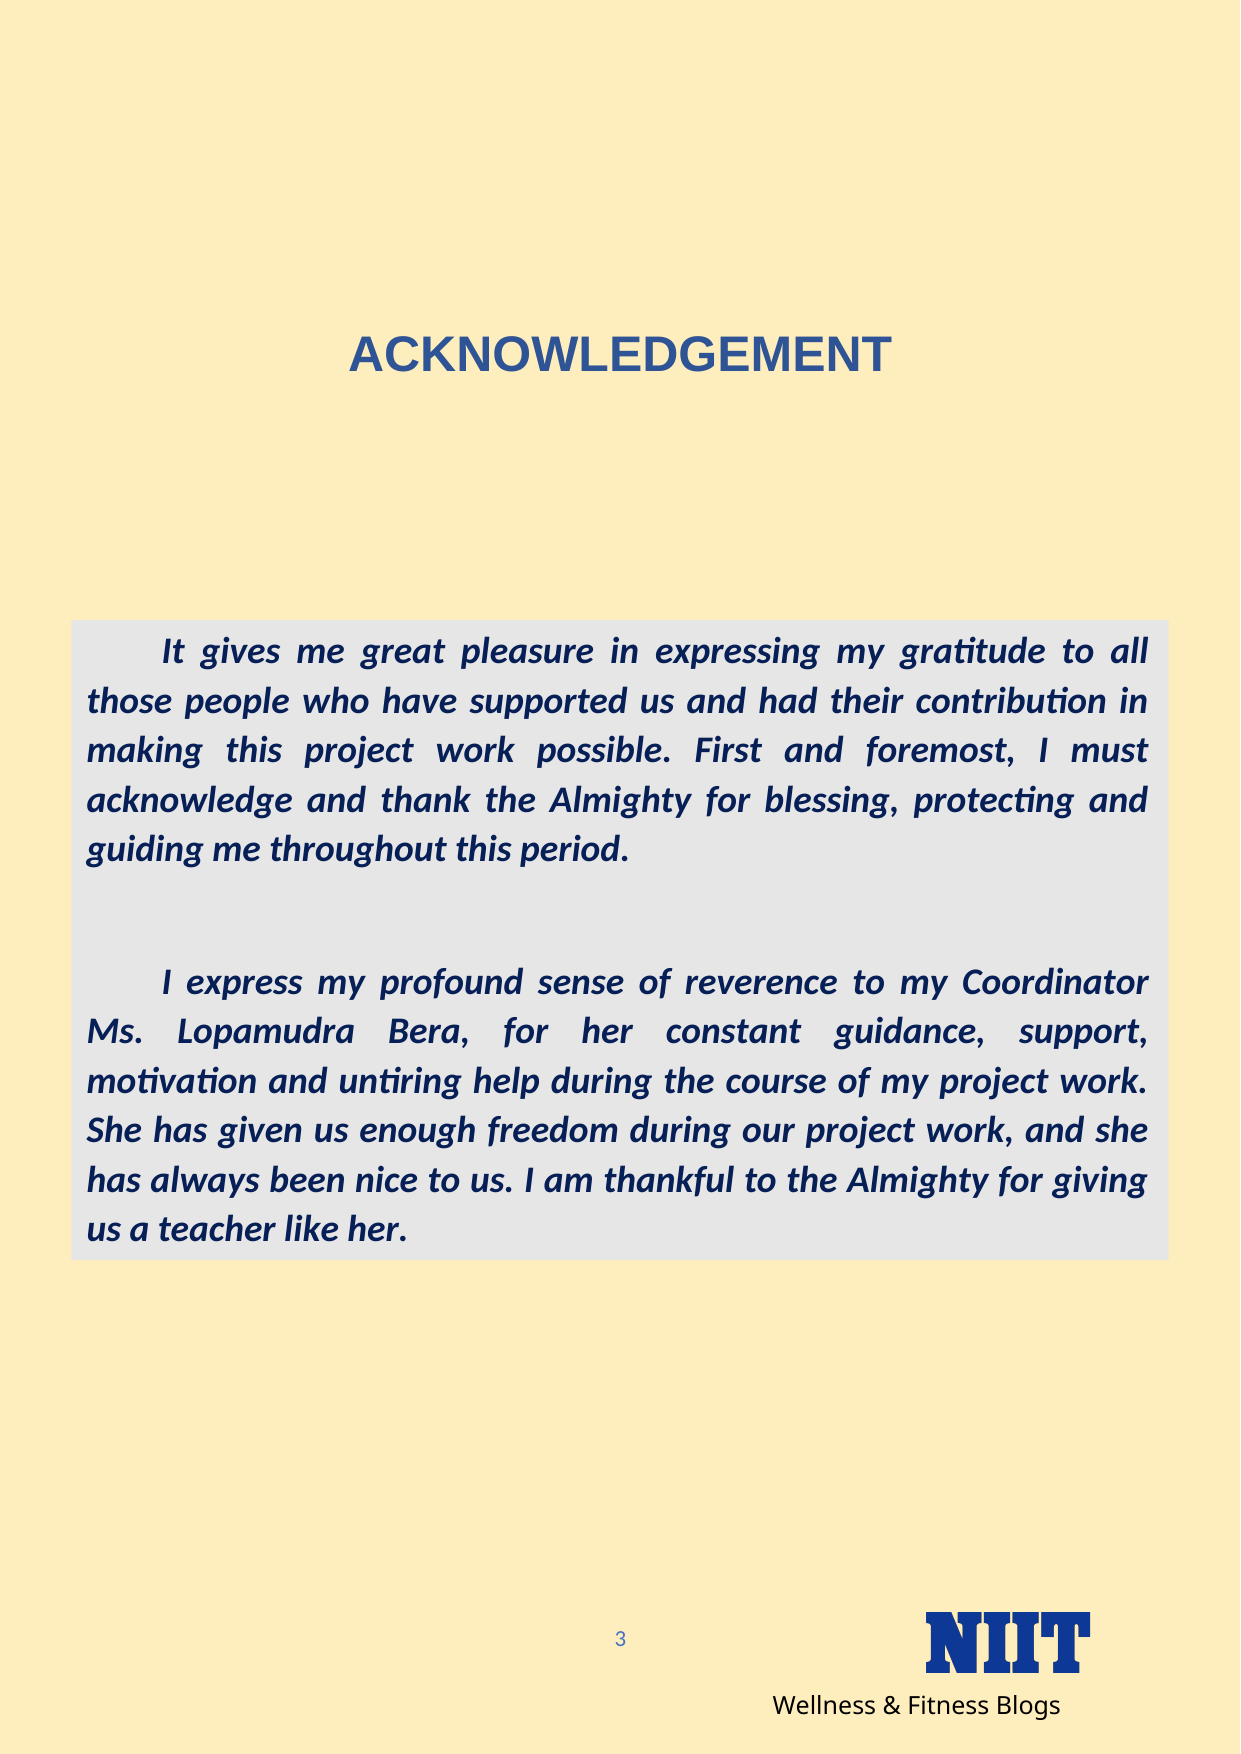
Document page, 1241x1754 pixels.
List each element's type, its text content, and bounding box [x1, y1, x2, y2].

subtitle ACKNOWLEDGEMENT [150, 324, 1090, 382]
picture [926, 1612, 1091, 1673]
